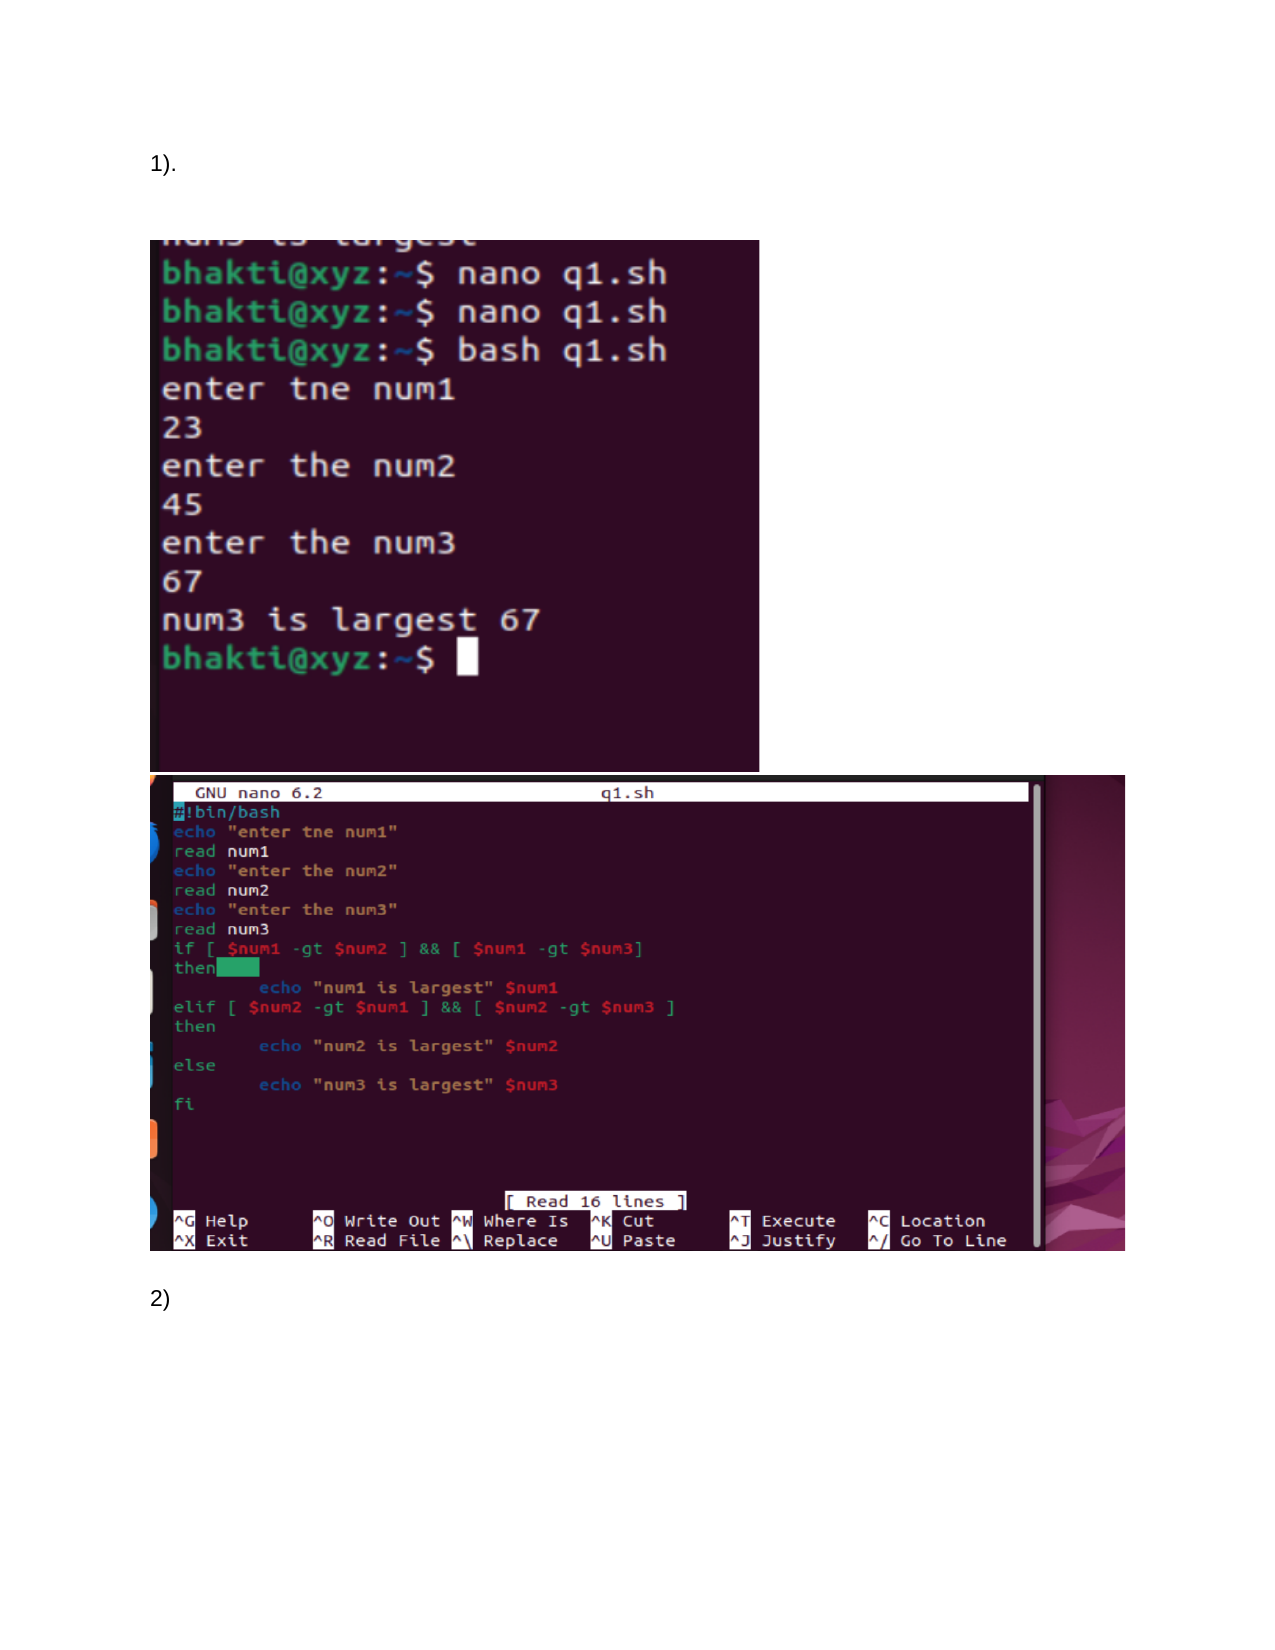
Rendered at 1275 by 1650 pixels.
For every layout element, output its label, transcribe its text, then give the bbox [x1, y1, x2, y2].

text 2) [150, 1285, 1125, 1311]
picture [150, 775, 1125, 1251]
picture [150, 240, 760, 772]
text 1). [150, 150, 1125, 176]
